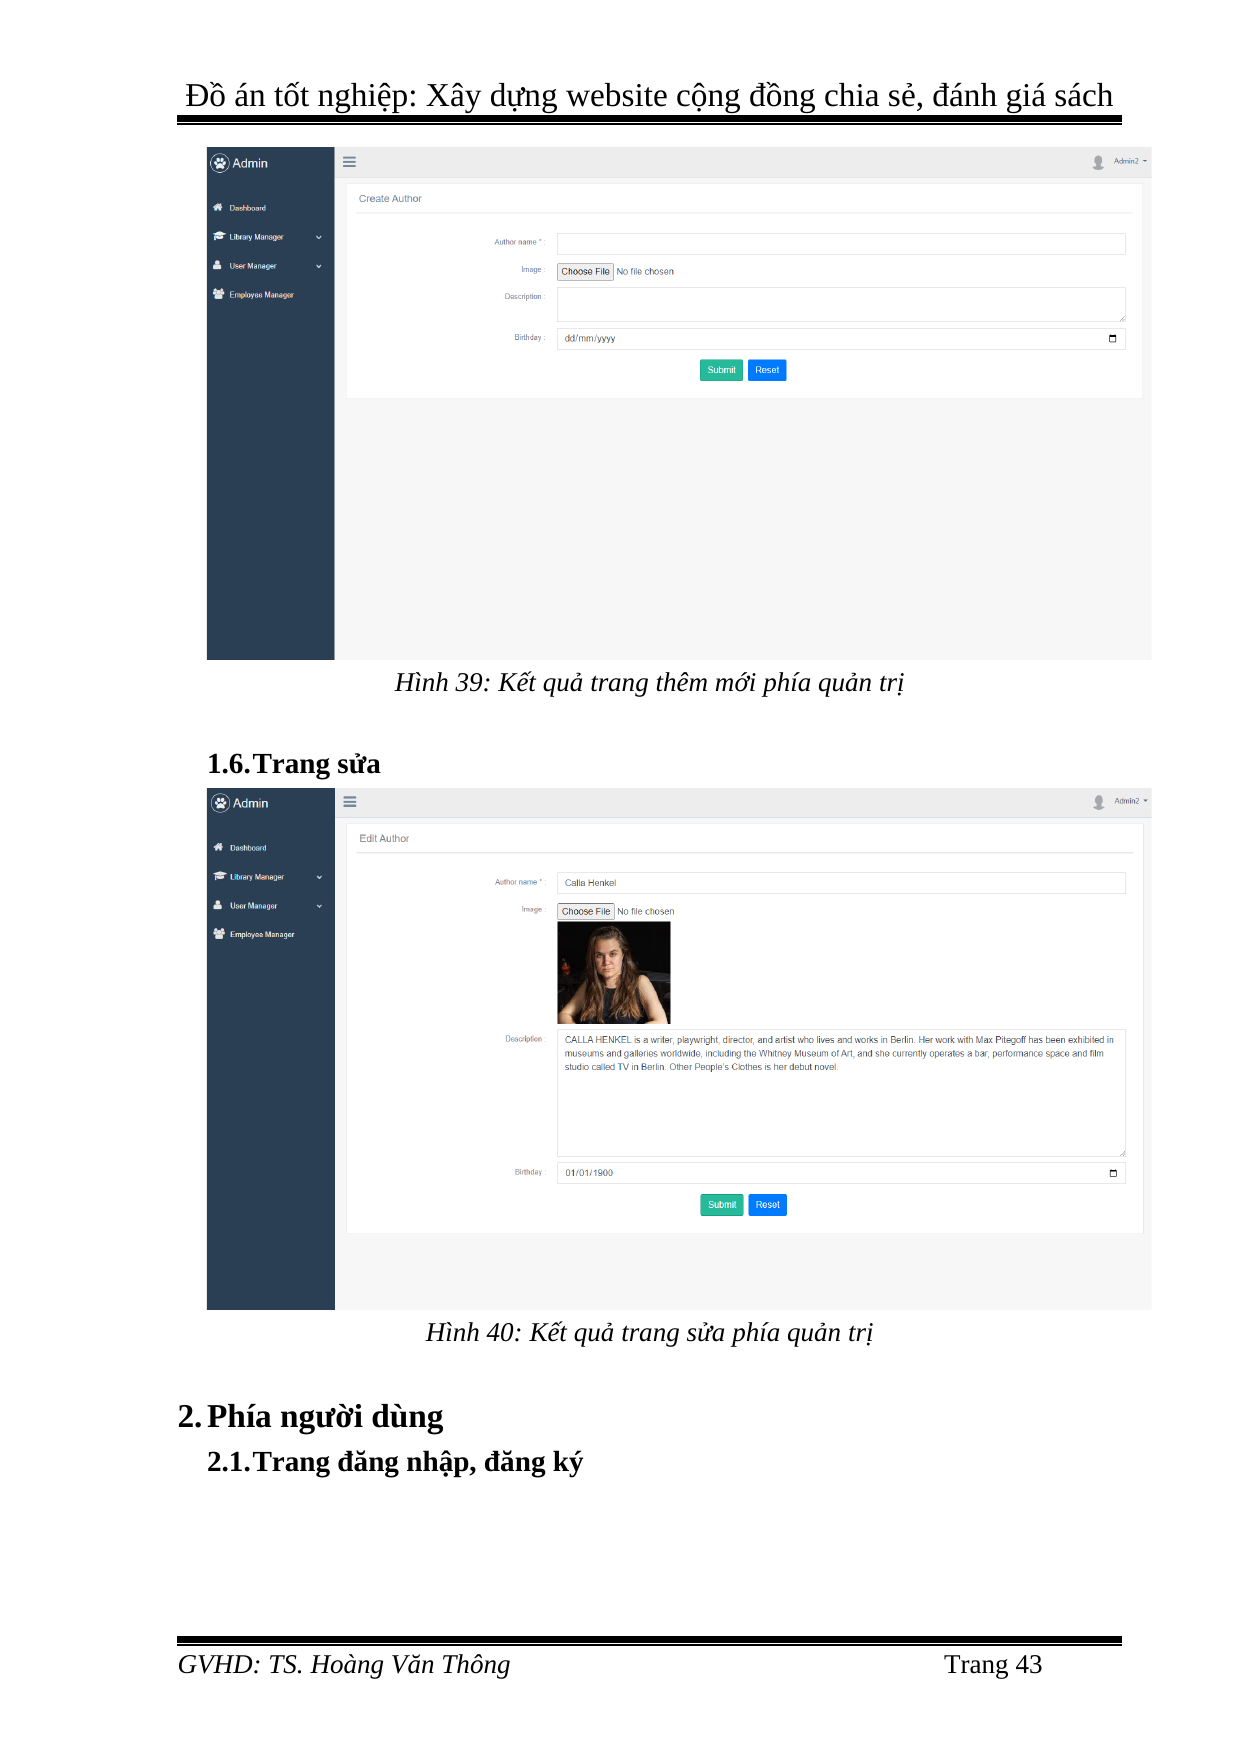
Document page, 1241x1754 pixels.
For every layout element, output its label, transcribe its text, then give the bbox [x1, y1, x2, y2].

list Hình 39: Kết quả trang thêm mới phía quản trị [177, 666, 1122, 697]
picture [206, 788, 1152, 1310]
picture [206, 147, 1152, 660]
list Hình 40: Kết quả trang sửa phía quản trị [177, 1316, 1122, 1347]
list Trang sửa [207, 747, 1122, 780]
list Trang đăng nhập, đăng ký [207, 1444, 1122, 1478]
list Phía người dùng [177, 1396, 1122, 1435]
